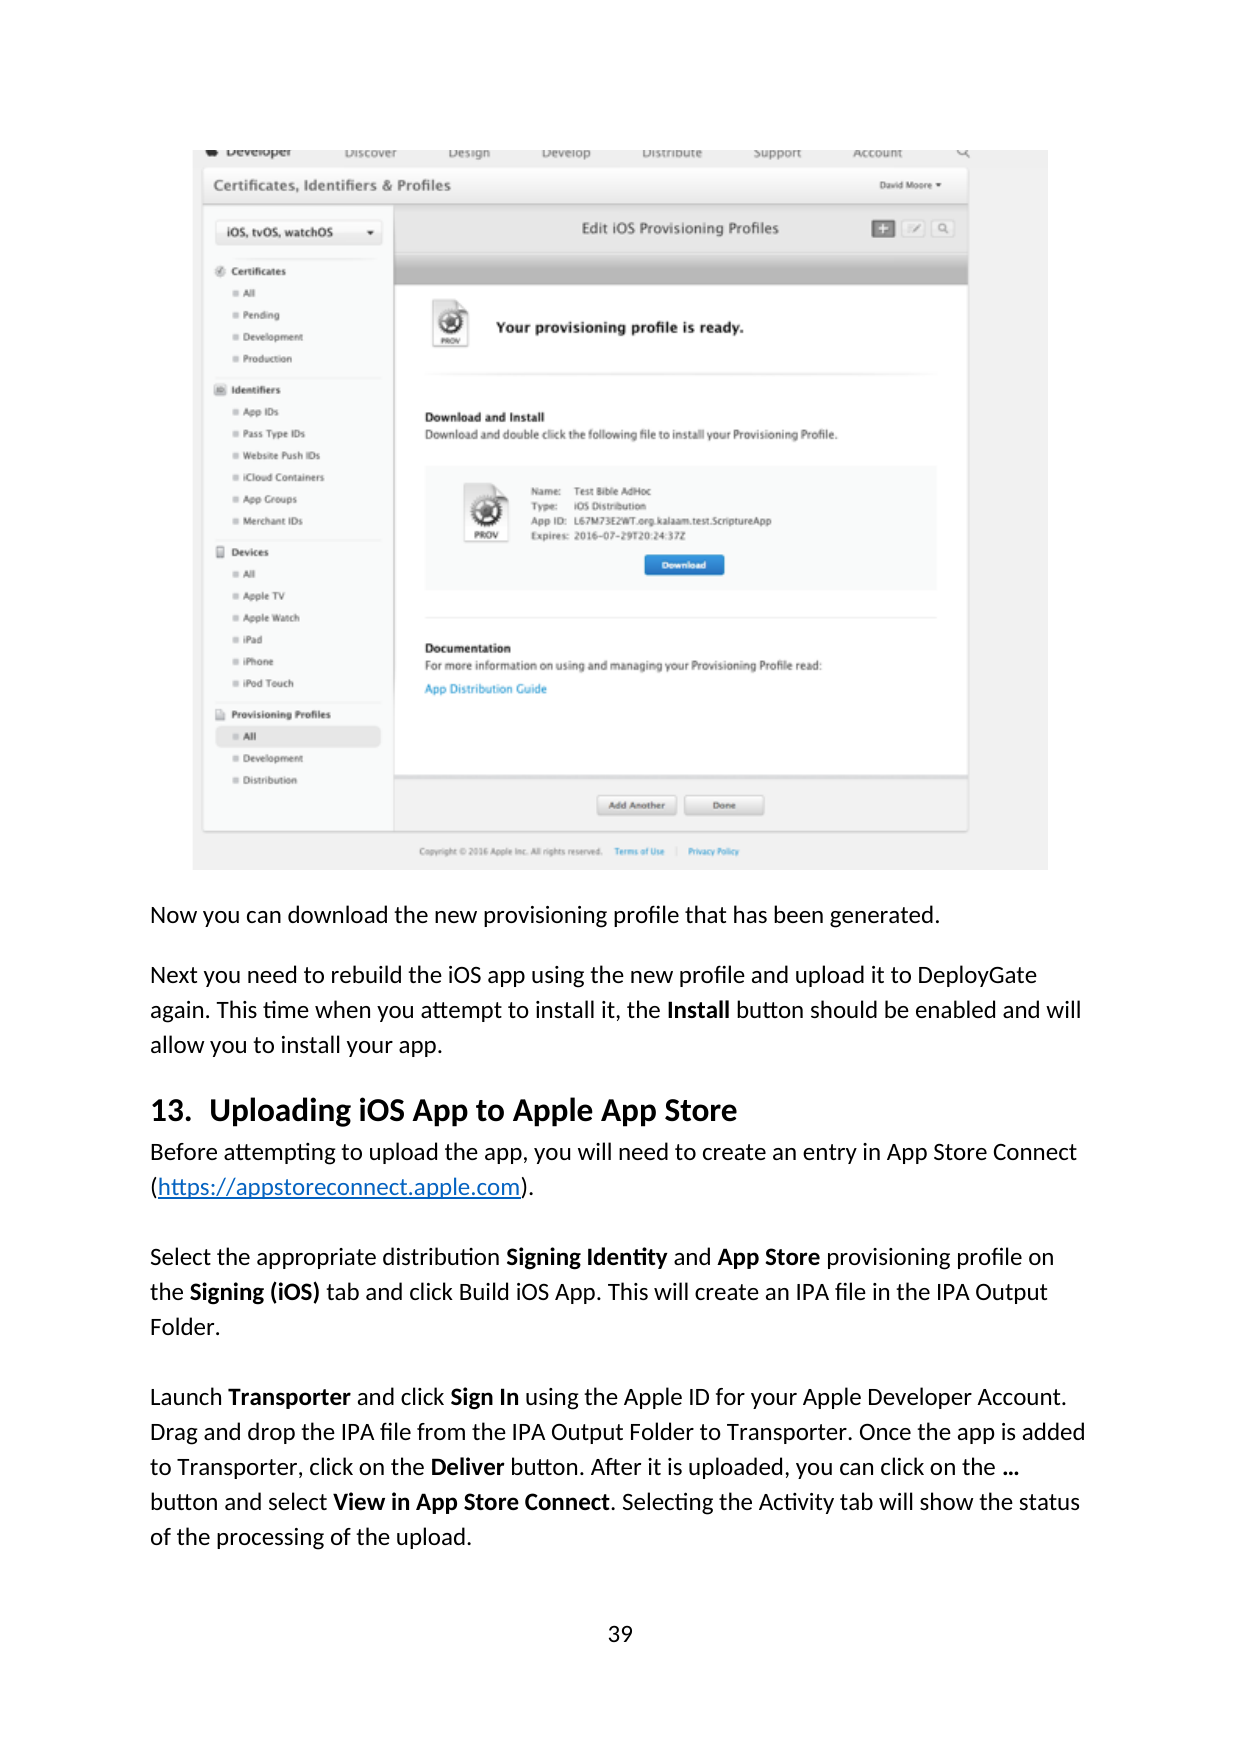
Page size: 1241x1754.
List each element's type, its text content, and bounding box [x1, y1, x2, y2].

picture [192, 150, 1048, 870]
subtitle Uploading iOS App to Apple App Store [150, 1089, 1090, 1130]
text Select the appropriate distribution Signing Identity and App Store provisioning profile on the Signing (iOS) tab and click Build iOS App. This will create an IPA file in the IPA Output Folder. [150, 1241, 1090, 1341]
text Now you can download the new provisioning profile that has been generated. [150, 899, 1090, 929]
text Launch Transporter and click Sign In using the Apple ID for your Apple Developer Account. Drag and drop the IPA file from the IPA Output Folder to Transporter. Once the app is added to Transporter, click on the Deliver button. After it is uploaded, you can click on the … button and select View in App Store Connect. Selecting the Activity tab will show the status of the processing of the upload. [150, 1381, 1090, 1551]
text Next you need to rebuild the iOS app using the new profile and upload it to DeployGate again. This time when you attempt to install it, the Install button should be enabled and will allow you to install your app. [150, 959, 1090, 1059]
text Before attempting to upload the app, you will need to create an entry in App Store Connect (https://appstoreconnect.apple.com). [150, 1136, 1090, 1201]
